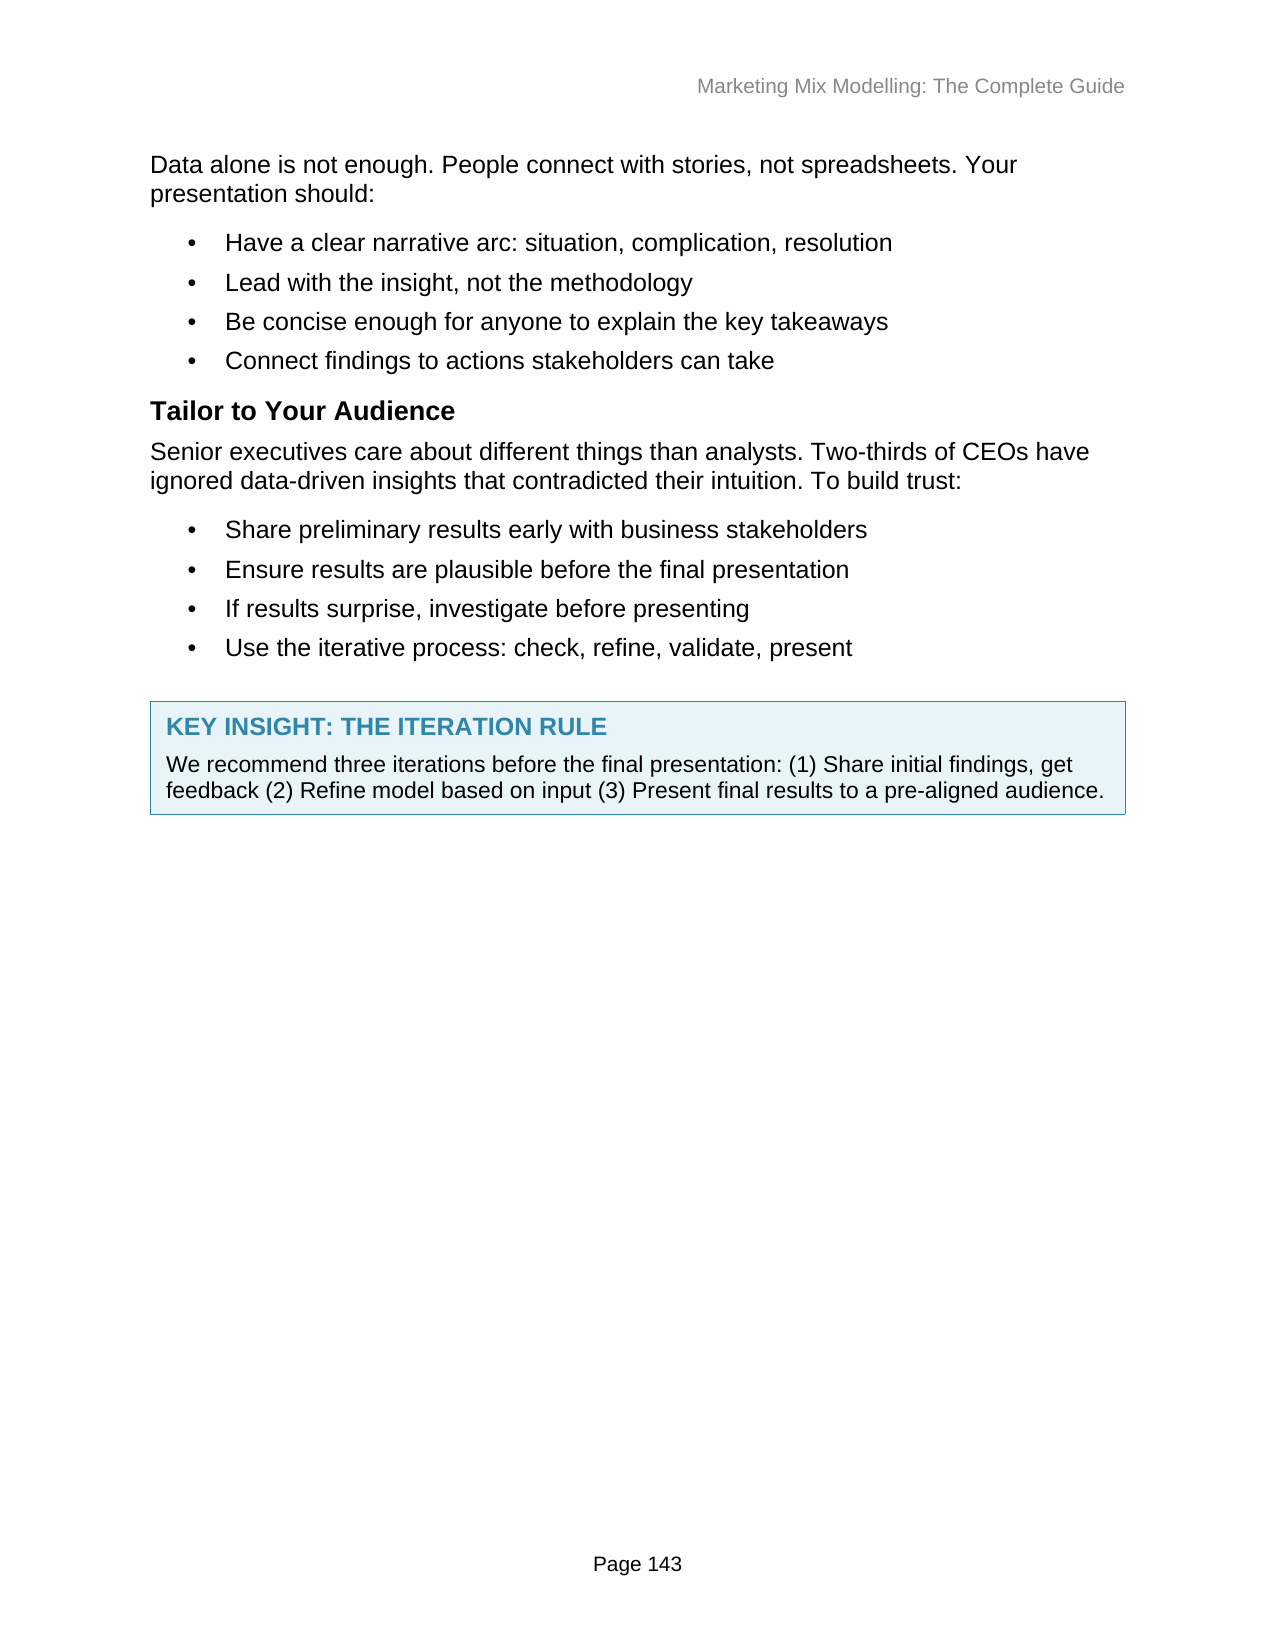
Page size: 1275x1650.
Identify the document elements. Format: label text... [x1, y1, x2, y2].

list Have a clear narrative arc: situation, complication, resolution [187, 228, 1125, 257]
list If results surprise, investigate before presenting [187, 594, 1125, 622]
list Be concise enough for anyone to explain the key takeaways [187, 307, 1125, 335]
list Lead with the insight, not the methodology [187, 267, 1125, 296]
text Senior executives care about different things than analysts. Two-thirds of CEOs have ignored data-driven insights that contradicted their intuition. To build trust: [150, 437, 1125, 494]
list Use the iterative process: check, refine, validate, present [187, 633, 1125, 690]
list Ensure results are plausible before the final presentation [187, 554, 1125, 583]
text Data alone is not enough. People connect with stories, not spreadsheets. Your presentation should: [150, 150, 1125, 207]
list Share preliminary results early with business stakeholders [187, 515, 1125, 544]
list Connect findings to actions stakeholders can take [187, 346, 1125, 374]
table_header KEY INSIGHT: THE ITERATION RULE We recommend three iterations before the final presentation: (1) Share initial findings, get feedback (2) Refine model based on input (3) Present final results to a pre-aligned audience. [151, 702, 1125, 814]
subtitle Tailor to Your Audience [150, 395, 1125, 427]
